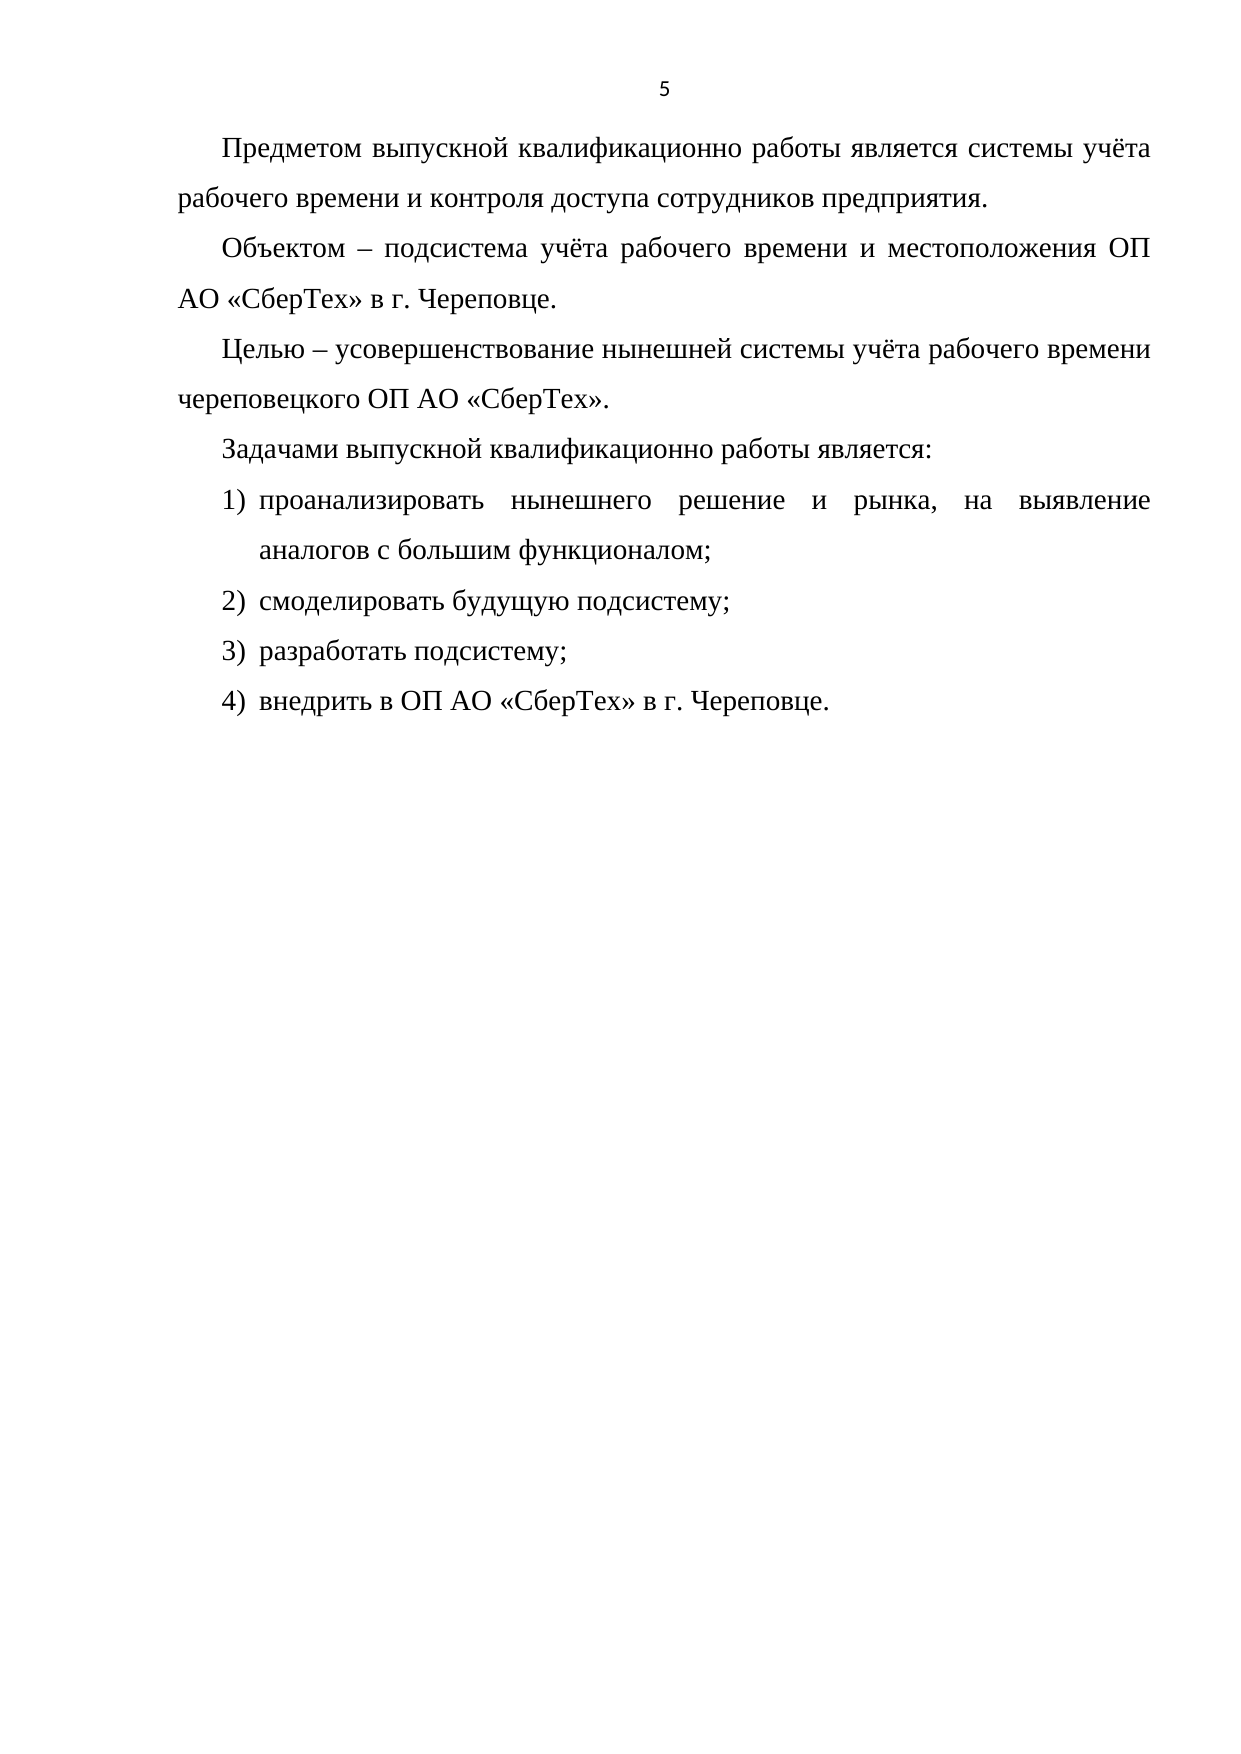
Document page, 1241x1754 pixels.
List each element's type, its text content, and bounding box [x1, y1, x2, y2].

list разработать подсистему; [221, 633, 1152, 666]
list проанализировать нынешнего решение и рынка, на выявление аналогов с большим функционалом; [221, 482, 1152, 566]
text Предметом выпускной квалификационно работы является системы учёта рабочего времени и контроля доступа сотрудников предприятия. [177, 130, 1152, 214]
text Объектом – подсистема учёта рабочего времени и местоположения ОП АО «СберТех» в г. Череповце. [177, 230, 1152, 314]
list смоделировать будущую подсистему; [221, 583, 1152, 616]
text Задачами выпускной квалификационно работы является: [177, 432, 1152, 465]
text Целью – усовершенствование нынешней системы учёта рабочего времени череповецкого ОП АО «СберТех». [177, 331, 1152, 415]
list внедрить в ОП АО «СберТех» в г. Череповце. [221, 683, 1152, 717]
